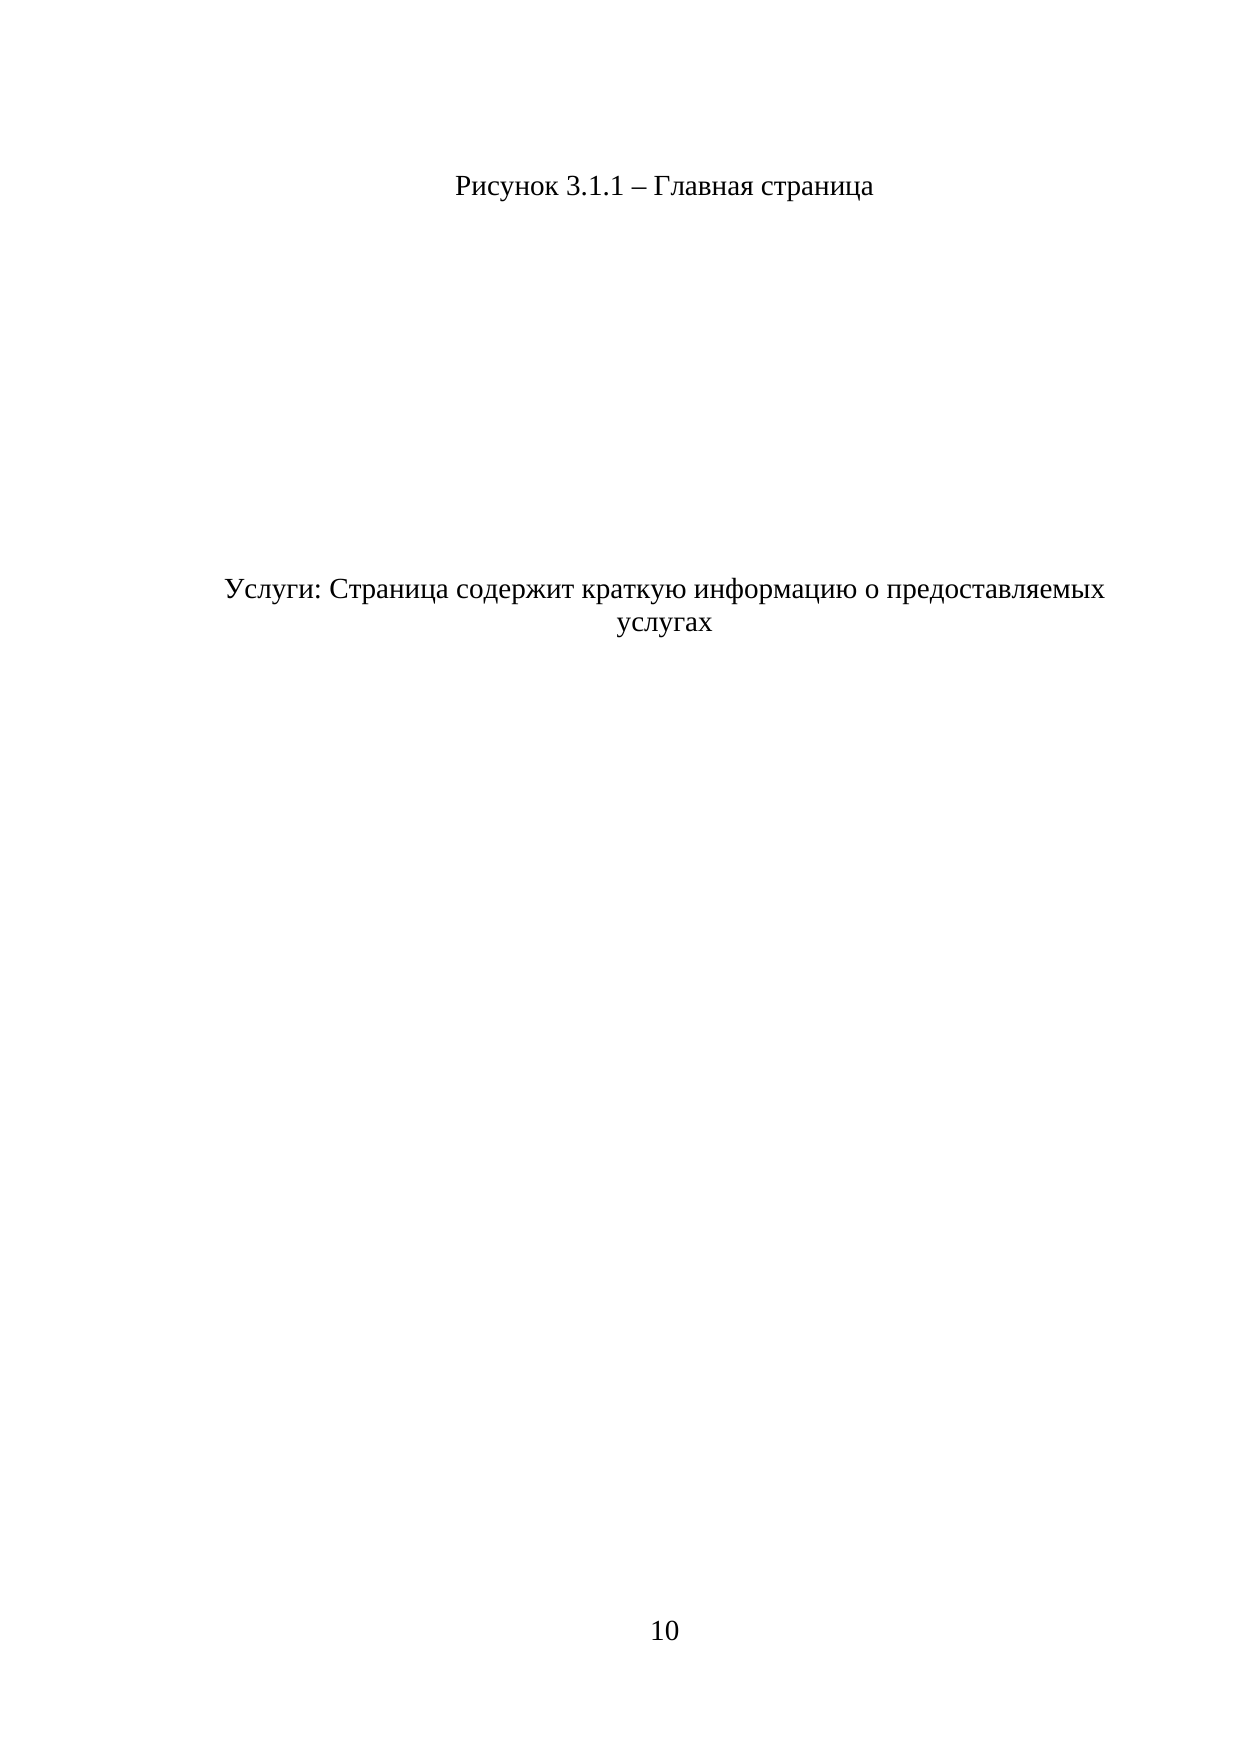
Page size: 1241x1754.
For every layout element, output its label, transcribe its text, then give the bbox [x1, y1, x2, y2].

text Услуги: Страница содержит краткую информацию о предоставляемых услугах Рисунок 3.1.2 – Услуги [177, 571, 1152, 638]
text Рисунок 3.1.1 – Главная страница [177, 168, 1152, 202]
